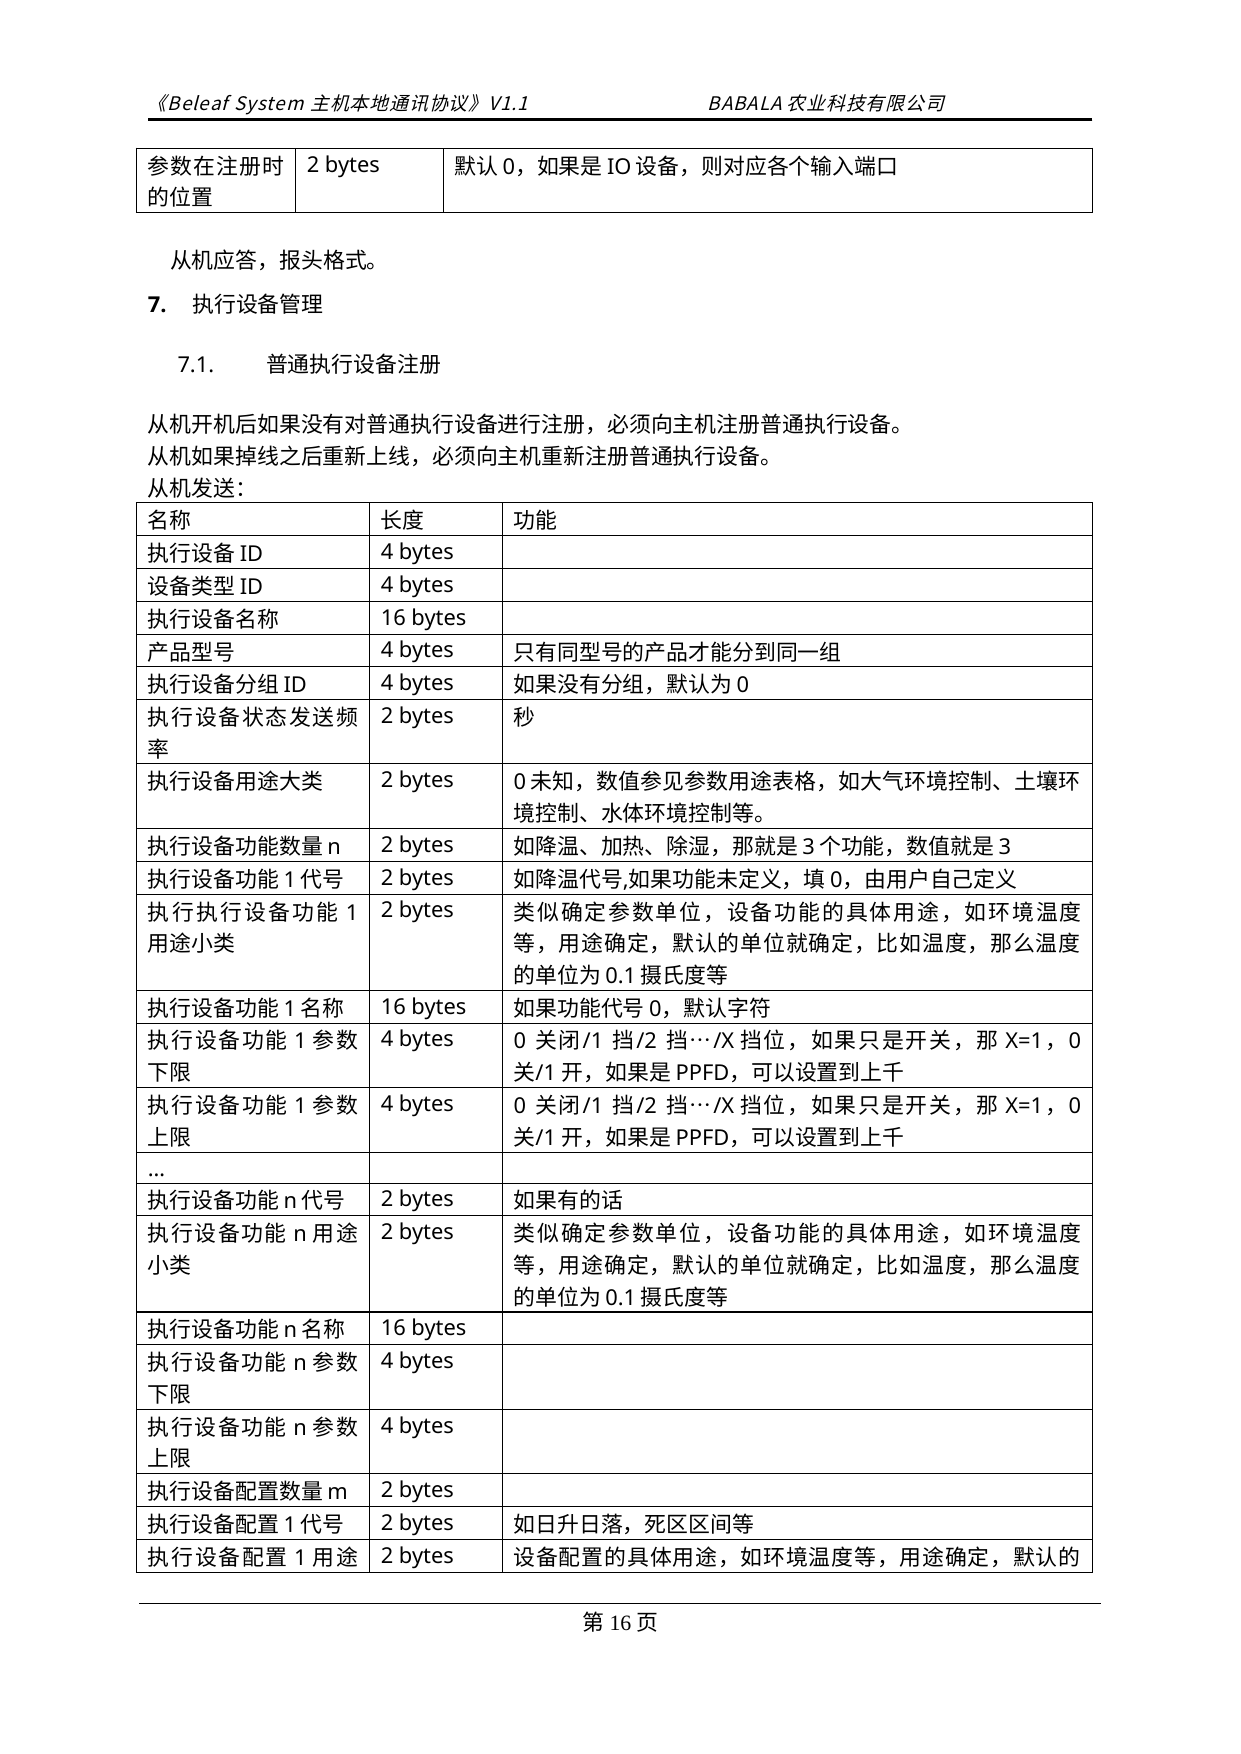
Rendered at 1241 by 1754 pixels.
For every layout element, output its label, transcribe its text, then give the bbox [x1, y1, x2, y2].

table_cell [370, 1153, 502, 1182]
table_cell 4 bytes [370, 1410, 502, 1473]
table_cell 4 bytes [370, 1088, 502, 1152]
table_cell 4 bytes [370, 1345, 502, 1409]
text 从机如果掉线之后重新上线，必须向主机重新注册普通执行设备。 [148, 439, 1092, 471]
table_cell 执行设备名称 [137, 602, 369, 633]
table_cell 如降温、加热、除湿，那就是3个功能，数值就是3 [503, 829, 1092, 861]
table_cell 2 bytes [370, 895, 502, 989]
table_cell 16 bytes [370, 602, 502, 633]
table_cell [503, 1410, 1092, 1473]
table_cell 执行设备配置1用途小类 [137, 1540, 369, 1572]
table_cell 如果有的话 [503, 1184, 1092, 1215]
table_cell 2 bytes [370, 1540, 502, 1572]
table_cell 4 bytes [370, 667, 502, 699]
table_cell 默认0，如果是IO设备，则对应各个输入端口 [444, 149, 1092, 212]
table_cell 执行设备功能数量n [137, 829, 369, 861]
table_cell 16 bytes [370, 1313, 502, 1344]
subtitle 普通执行设备注册 [177, 347, 1092, 379]
table_cell 产品型号 [137, 635, 369, 666]
table_cell [503, 1345, 1092, 1409]
table_cell 2 bytes [370, 700, 502, 763]
table_cell 2 bytes [370, 1474, 502, 1506]
table_cell 4 bytes [370, 569, 502, 601]
table_cell 2 bytes [370, 862, 502, 893]
text 从机发送： [148, 471, 1092, 502]
table_cell 秒 [503, 700, 1092, 763]
table_cell [503, 1153, 1092, 1182]
table_cell 执行设备分组ID [137, 667, 369, 699]
table_cell 执行设备状态发送频率 [137, 700, 369, 763]
table_cell 执行设备功能n参数下限 [137, 1345, 369, 1409]
table_cell [503, 1313, 1092, 1344]
table_cell 执行设备功能n参数上限 [137, 1410, 369, 1473]
table_cell 执行设备配置数量m [137, 1474, 369, 1506]
table_cell 如降温代号,如果功能未定义，填0，由用户自己定义 [503, 862, 1092, 893]
table_cell 类似确定参数单位，设备功能的具体用途，如环境温度等，用途确定，默认的单位就确定，比如温度，那么温度的单位为0.1摄氏度等 [503, 895, 1092, 989]
table_cell 0 关闭/1 挡/2 挡…/X挡位，如果只是开关，那X=1，0 关/1 开，如果是PPFD，可以设置到上千 [503, 1024, 1092, 1087]
table_cell 2 bytes [370, 764, 502, 828]
table_header 长度 [370, 503, 502, 535]
table_cell 只有同型号的产品才能分到同一组 [503, 635, 1092, 666]
table_cell 执行设备功能1参数下限 [137, 1024, 369, 1087]
table_cell [503, 602, 1092, 633]
table_cell 0 关闭/1 挡/2 挡…/X挡位，如果只是开关，那X=1，0 关/1 开，如果是PPFD，可以设置到上千 [503, 1088, 1092, 1152]
table_cell 执行设备功能n代号 [137, 1184, 369, 1215]
table_header 名称 [137, 503, 369, 535]
table_cell 执行设备ID [137, 536, 369, 568]
table_cell 0未知，数值参见参数用途表格，如大气环境控制、土壤环境控制、水体环境控制等。 [503, 764, 1092, 828]
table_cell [503, 1540, 1092, 1572]
table_cell 4 bytes [370, 635, 502, 666]
table_cell 执行设备用途大类 [137, 764, 369, 828]
table_cell 2 bytes [296, 149, 443, 212]
table_cell … [137, 1153, 369, 1182]
table_cell 2 bytes [370, 1184, 502, 1215]
table_cell 如日升日落，死区区间等 [503, 1507, 1092, 1539]
table_cell 执行设备功能n名称 [137, 1313, 369, 1344]
table_cell 2 bytes [370, 1216, 502, 1311]
table_cell 2 bytes [370, 829, 502, 861]
table_cell 如果功能代号0，默认字符 [503, 991, 1092, 1022]
text 从机应答，报头格式。 [148, 243, 1092, 274]
table_cell 执行设备功能1参数上限 [137, 1088, 369, 1152]
table_cell 参数在注册时的位置 [137, 149, 295, 212]
subtitle 执行设备管理 [148, 287, 1092, 319]
table_header 功能 [503, 503, 1092, 535]
table_cell 执行设备功能1名称 [137, 991, 369, 1022]
table_cell 16 bytes [370, 991, 502, 1022]
table_cell 4 bytes [370, 1024, 502, 1087]
table_cell 执行设备配置1代号 [137, 1507, 369, 1539]
table_cell [503, 569, 1092, 601]
text 从机开机后如果没有对普通执行设备进行注册，必须向主机注册普通执行设备。 [148, 407, 1092, 439]
table_cell 设备类型ID [137, 569, 369, 601]
table_cell 4 bytes [370, 536, 502, 568]
table_cell 执行设备功能1代号 [137, 862, 369, 893]
table_cell 执行执行设备功能1用途小类 [137, 895, 369, 989]
table_cell [503, 1474, 1092, 1506]
table_cell 执行设备功能n用途小类 [137, 1216, 369, 1311]
table_cell [503, 536, 1092, 568]
table_cell 2 bytes [370, 1507, 502, 1539]
table_cell 类似确定参数单位，设备功能的具体用途，如环境温度等，用途确定，默认的单位就确定，比如温度，那么温度的单位为0.1摄氏度等 [503, 1216, 1092, 1311]
table_cell 如果没有分组，默认为0 [503, 667, 1092, 699]
